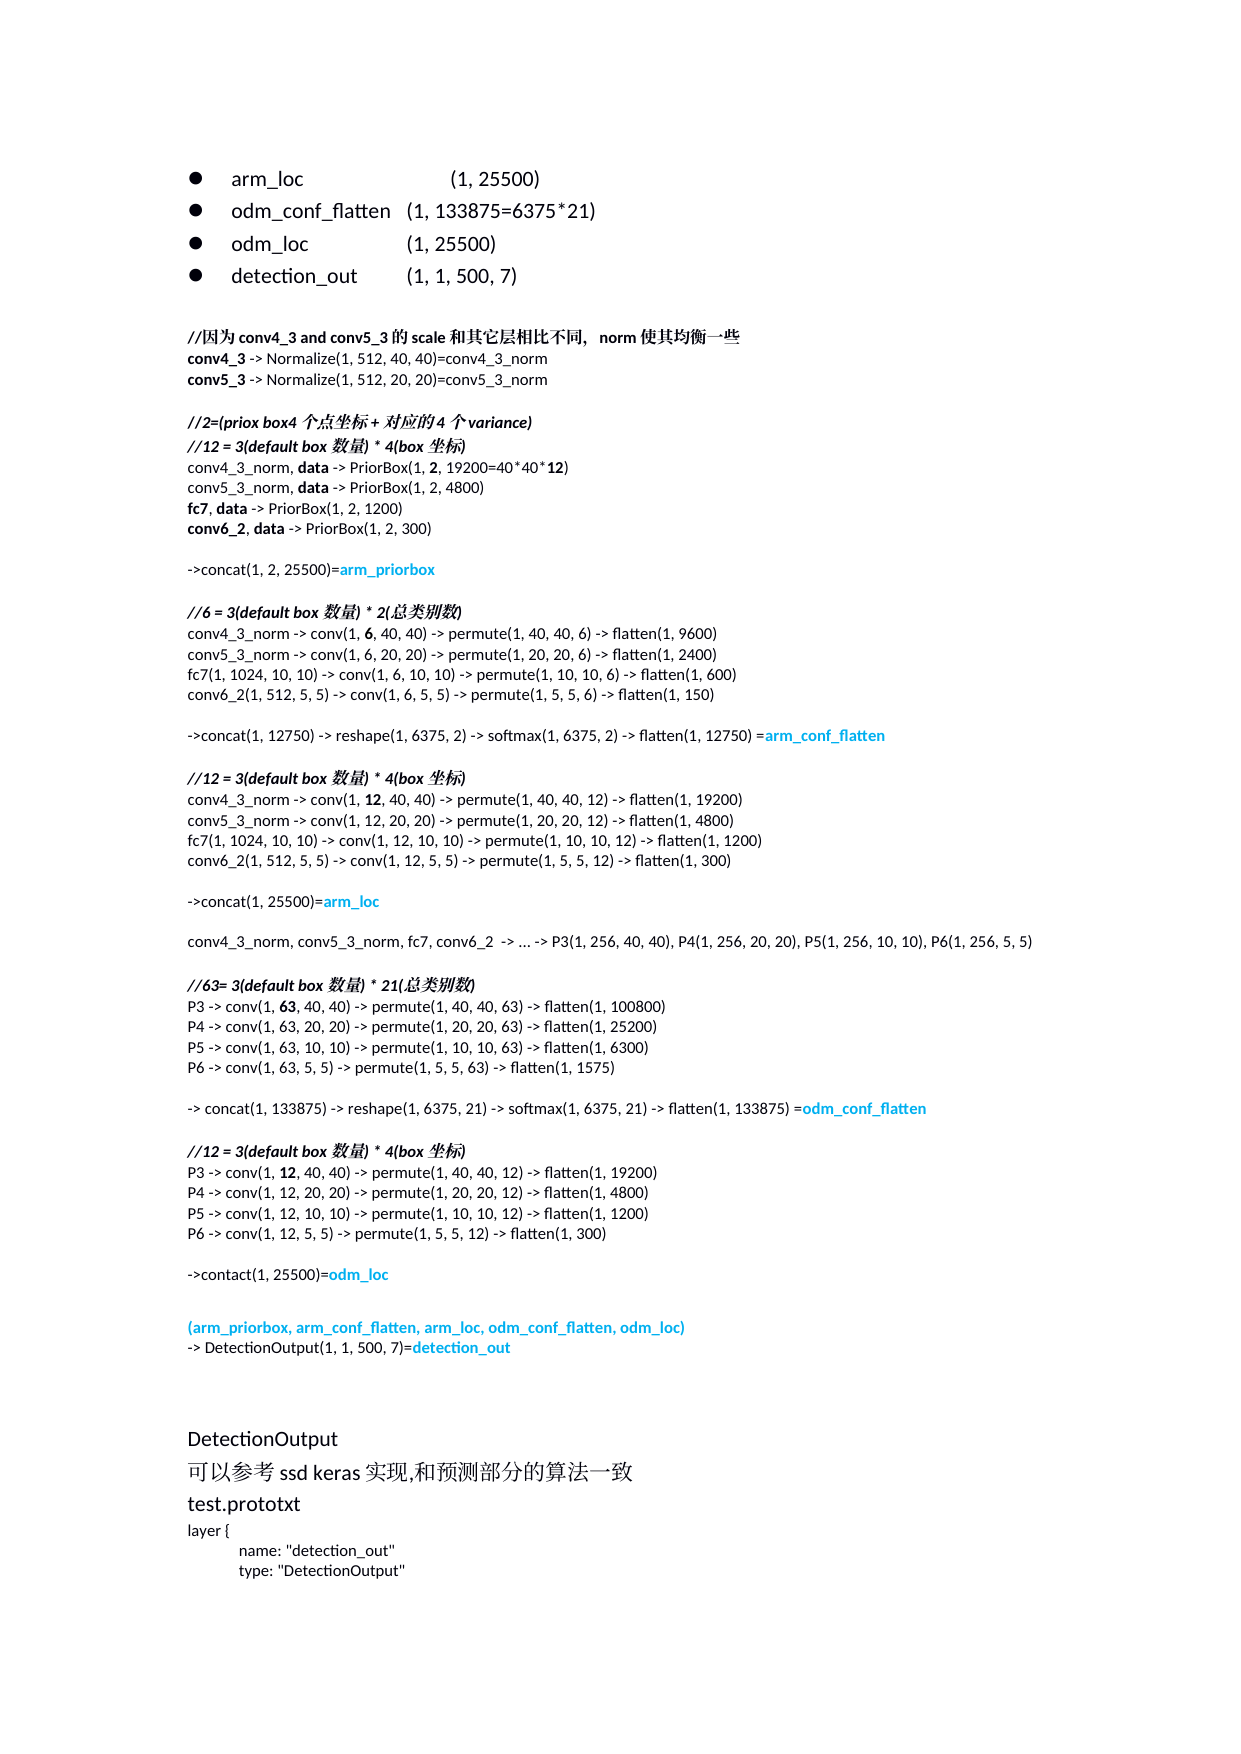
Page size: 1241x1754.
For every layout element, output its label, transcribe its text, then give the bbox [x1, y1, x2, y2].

list odm_loc (1, 25500) [187, 227, 1053, 259]
text conv6_2(1, 512, 5, 5) -> conv(1, 6, 5, 5) -> permute(1, 5, 5, 6) -> flatten(1, 150) [187, 684, 1053, 705]
text DetectionOutput [187, 1422, 1053, 1455]
text //63= 3(default box数量) * 21(总类别数) [187, 972, 1053, 996]
text ->concat(1, 2, 25500)=arm_priorbox [187, 559, 1053, 579]
text conv5_3_norm -> conv(1, 6, 20, 20) -> permute(1, 20, 20, 6) -> flatten(1, 2400) [187, 644, 1053, 664]
text name: "detection_out" [187, 1540, 1053, 1561]
text -> DetectionOutput(1, 1, 500, 7)=detection_out [187, 1337, 1053, 1357]
text conv4_3_norm, conv5_3_norm, fc7, conv6_2 -> ... -> P3(1, 256, 40, 40), P4(1, 256, 20, 20), P5(1, 256, 10, 10), P6(1, 256, 5, 5) [187, 932, 1053, 952]
text P5 -> conv(1, 63, 10, 10) -> permute(1, 10, 10, 63) -> flatten(1, 6300) [187, 1037, 1053, 1057]
list arm_loc (1, 25500) [187, 162, 1053, 194]
text -> concat(1, 133875) -> reshape(1, 6375, 21) -> softmax(1, 6375, 21) -> flatten(1, 133875) =odm_conf_flatten [187, 1098, 1053, 1118]
text conv4_3_norm, data -> PriorBox(1, 2, 19200=40*40*12) [187, 457, 1053, 478]
text test.prototxt [187, 1487, 1053, 1520]
text ->contact(1, 25500)=odm_loc [187, 1264, 1053, 1284]
text P6 -> conv(1, 12, 5, 5) -> permute(1, 5, 5, 12) -> flatten(1, 300) [187, 1223, 1053, 1244]
text //12 = 3(default box数量) * 4(box坐标) [187, 433, 1053, 457]
list detection_out (1, 1, 500, 7) [187, 259, 1053, 292]
text conv5_3_norm -> conv(1, 12, 20, 20) -> permute(1, 20, 20, 12) -> flatten(1, 4800) [187, 810, 1053, 830]
text //6 = 3(default box数量) * 2(总类别数) [187, 599, 1053, 623]
text conv4_3 -> Normalize(1, 512, 40, 40)=conv4_3_norm [187, 348, 1053, 369]
text fc7(1, 1024, 10, 10) -> conv(1, 12, 10, 10) -> permute(1, 10, 10, 12) -> flatten(1, 1200) [187, 830, 1053, 851]
text conv4_3_norm -> conv(1, 6, 40, 40) -> permute(1, 40, 40, 6) -> flatten(1, 9600) [187, 623, 1053, 644]
text (arm_priorbox, arm_conf_flatten, arm_loc, odm_conf_flatten, odm_loc) [187, 1317, 1053, 1337]
text P3 -> conv(1, 12, 40, 40) -> permute(1, 40, 40, 12) -> flatten(1, 19200) [187, 1162, 1053, 1183]
text 可以参考ssd keras实现,和预测部分的算法一致 [187, 1455, 1053, 1487]
text //12 = 3(default box数量) * 4(box坐标) [187, 766, 1053, 789]
text conv4_3_norm -> conv(1, 12, 40, 40) -> permute(1, 40, 40, 12) -> flatten(1, 19200) [187, 789, 1053, 810]
text fc7, data -> PriorBox(1, 2, 1200) [187, 498, 1053, 518]
text P4 -> conv(1, 12, 20, 20) -> permute(1, 20, 20, 12) -> flatten(1, 4800) [187, 1183, 1053, 1203]
text //12 = 3(default box数量) * 4(box坐标) [187, 1138, 1053, 1162]
text fc7(1, 1024, 10, 10) -> conv(1, 6, 10, 10) -> permute(1, 10, 10, 6) -> flatten(1, 600) [187, 664, 1053, 684]
text layer { [187, 1520, 1053, 1540]
text P5 -> conv(1, 12, 10, 10) -> permute(1, 10, 10, 12) -> flatten(1, 1200) [187, 1203, 1053, 1223]
text P3 -> conv(1, 63, 40, 40) -> permute(1, 40, 40, 63) -> flatten(1, 100800) [187, 996, 1053, 1017]
text ->concat(1, 12750) -> reshape(1, 6375, 2) -> softmax(1, 6375, 2) -> flatten(1, 12750) =arm_conf_flatten [187, 725, 1053, 745]
list odm_conf_flatten (1, 133875=6375*21) [187, 194, 1053, 227]
text P6 -> conv(1, 63, 5, 5) -> permute(1, 5, 5, 63) -> flatten(1, 1575) [187, 1057, 1053, 1078]
text ->concat(1, 25500)=arm_loc [187, 891, 1053, 911]
text type: "DetectionOutput" [187, 1561, 1053, 1581]
text conv5_3_norm, data -> PriorBox(1, 2, 4800) [187, 478, 1053, 498]
text //2=(priox box4个点坐标 + 对应的4个variance) [187, 409, 1053, 433]
text conv6_2, data -> PriorBox(1, 2, 300) [187, 518, 1053, 538]
text P4 -> conv(1, 63, 20, 20) -> permute(1, 20, 20, 63) -> flatten(1, 25200) [187, 1017, 1053, 1037]
text conv6_2(1, 512, 5, 5) -> conv(1, 12, 5, 5) -> permute(1, 5, 5, 12) -> flatten(1, 300) [187, 851, 1053, 871]
text conv5_3 -> Normalize(1, 512, 20, 20)=conv5_3_norm [187, 369, 1053, 389]
text //因为conv4_3 and conv5_3的scale和其它层相比不同，norm使其均衡一些 [187, 324, 1053, 348]
